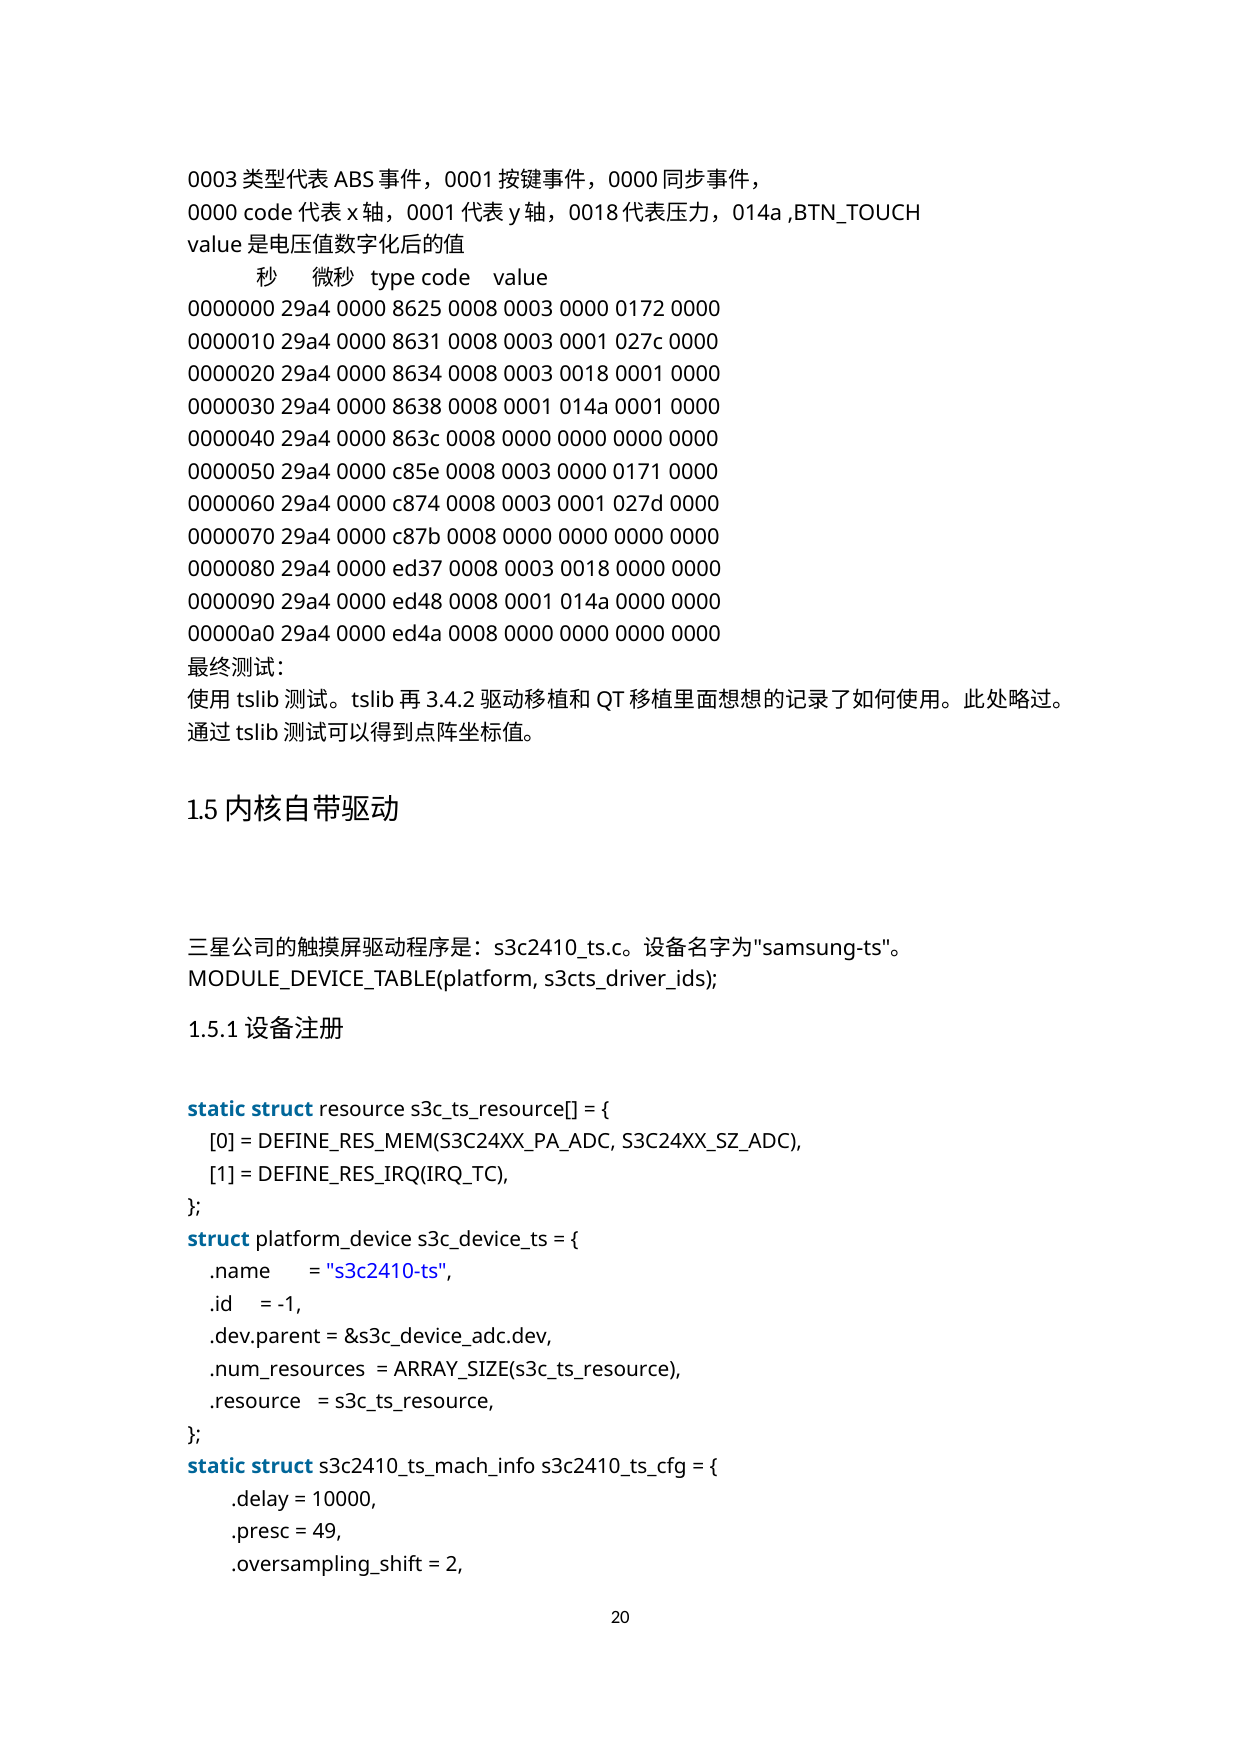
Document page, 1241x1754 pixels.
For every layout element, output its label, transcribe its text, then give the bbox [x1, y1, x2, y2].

text }; [187, 1417, 1053, 1449]
text 0000000 29a4 0000 8625 0008 0003 0000 0172 0000 [187, 292, 1053, 324]
text 0000 code 代表x轴，0001代表y轴，0018代表压力，014a ,BTN_TOUCH [187, 194, 1053, 227]
text .dev.parent = &s3c_device_adc.dev, [187, 1319, 1053, 1352]
text 0000030 29a4 0000 8638 0008 0001 014a 0001 0000 [187, 389, 1053, 422]
text [0] = DEFINE_RES_MEM(S3C24XX_PA_ADC, S3C24XX_SZ_ADC), [187, 1124, 1053, 1157]
text 三星公司的触摸屏驱动程序是：s3c2410_ts.c。设备名字为"samsung-ts"。 [187, 929, 1053, 962]
subtitle 1.5.1 设备注册 [187, 994, 1053, 1059]
text 0000040 29a4 0000 863c 0008 0000 0000 0000 0000 [187, 422, 1053, 454]
text MODULE_DEVICE_TABLE(platform, s3cts_driver_ids); [187, 962, 1053, 994]
text .name = "s3c2410-ts", [187, 1254, 1053, 1287]
subtitle 1.5 内核自带驱动 [187, 774, 1053, 839]
text .oversampling_shift = 2, [187, 1547, 1053, 1579]
text 0003类型代表ABS事件，0001按键事件，0000同步事件， [187, 162, 1053, 194]
text .resource = s3c_ts_resource, [187, 1384, 1053, 1417]
text 0000080 29a4 0000 ed37 0008 0003 0018 0000 0000 [187, 552, 1053, 584]
text .delay = 10000, [187, 1482, 1053, 1514]
text 0000020 29a4 0000 8634 0008 0003 0018 0001 0000 [187, 357, 1053, 389]
text [1] = DEFINE_RES_IRQ(IRQ_TC), [187, 1157, 1053, 1189]
text .num_resources = ARRAY_SIZE(s3c_ts_resource), [187, 1352, 1053, 1384]
text 0000050 29a4 0000 c85e 0008 0003 0000 0171 0000 [187, 454, 1053, 487]
text 00000a0 29a4 0000 ed4a 0008 0000 0000 0000 0000 [187, 617, 1053, 649]
text .id = -1, [187, 1287, 1053, 1319]
text 使用tslib测试。tslib再3.4.2驱动移植和QT移植里面想想的记录了如何使用。此处略过。通过tslib测试可以得到点阵坐标值。 [187, 682, 1053, 747]
text 0000060 29a4 0000 c874 0008 0003 0001 027d 0000 [187, 487, 1053, 519]
text struct platform_device s3c_device_ts = { [187, 1222, 1053, 1254]
text value是电压值数字化后的值 [187, 227, 1053, 259]
text 秒 微秒 type code value [187, 259, 1053, 292]
text static struct resource s3c_ts_resource[] = { [187, 1092, 1053, 1124]
text 0000010 29a4 0000 8631 0008 0003 0001 027c 0000 [187, 324, 1053, 357]
text }; [187, 1189, 1053, 1222]
text .presc = 49, [187, 1514, 1053, 1547]
text static struct s3c2410_ts_mach_info s3c2410_ts_cfg = { [187, 1449, 1053, 1482]
text 0000090 29a4 0000 ed48 0008 0001 014a 0000 0000 [187, 584, 1053, 617]
text 最终测试： [187, 649, 1053, 682]
text 0000070 29a4 0000 c87b 0008 0000 0000 0000 0000 [187, 519, 1053, 552]
